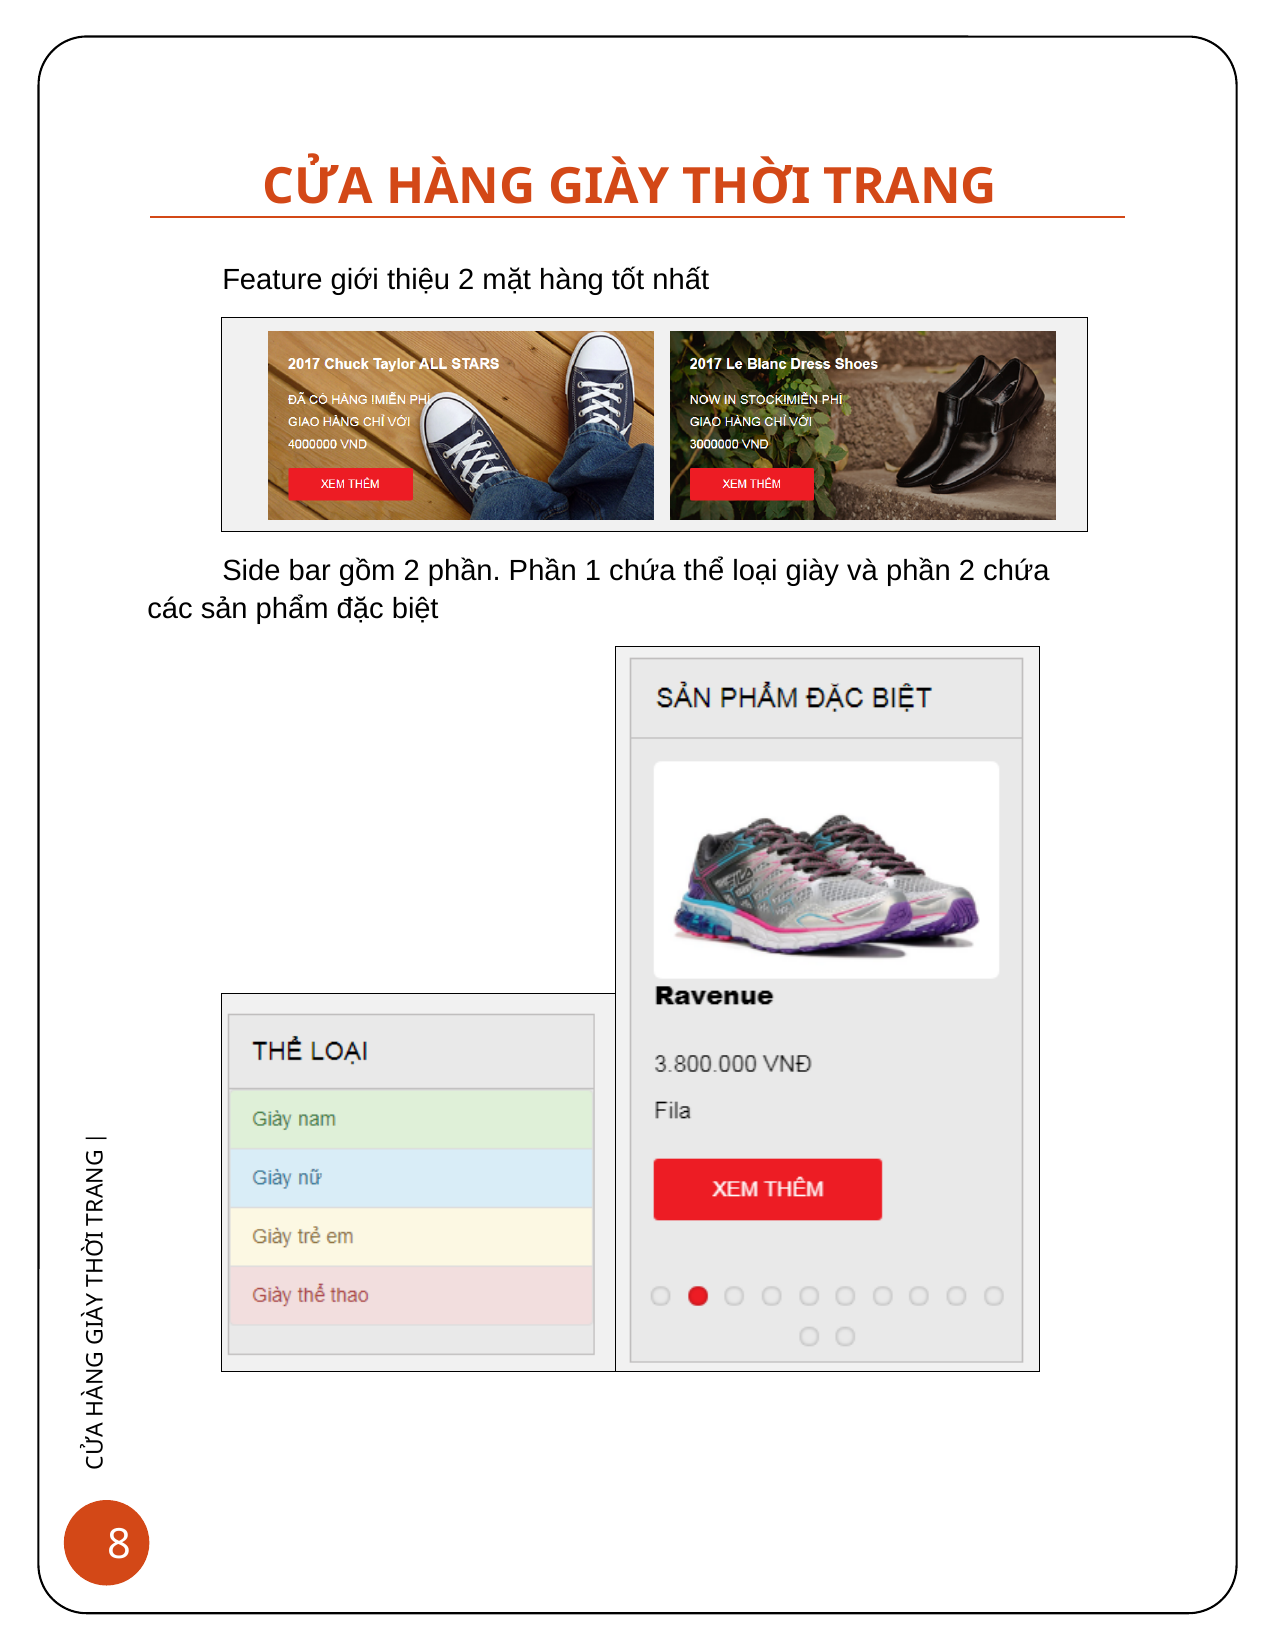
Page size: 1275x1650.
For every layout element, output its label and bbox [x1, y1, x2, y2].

picture [222, 994, 615, 1371]
picture [222, 318, 1087, 531]
picture [616, 647, 1039, 1371]
